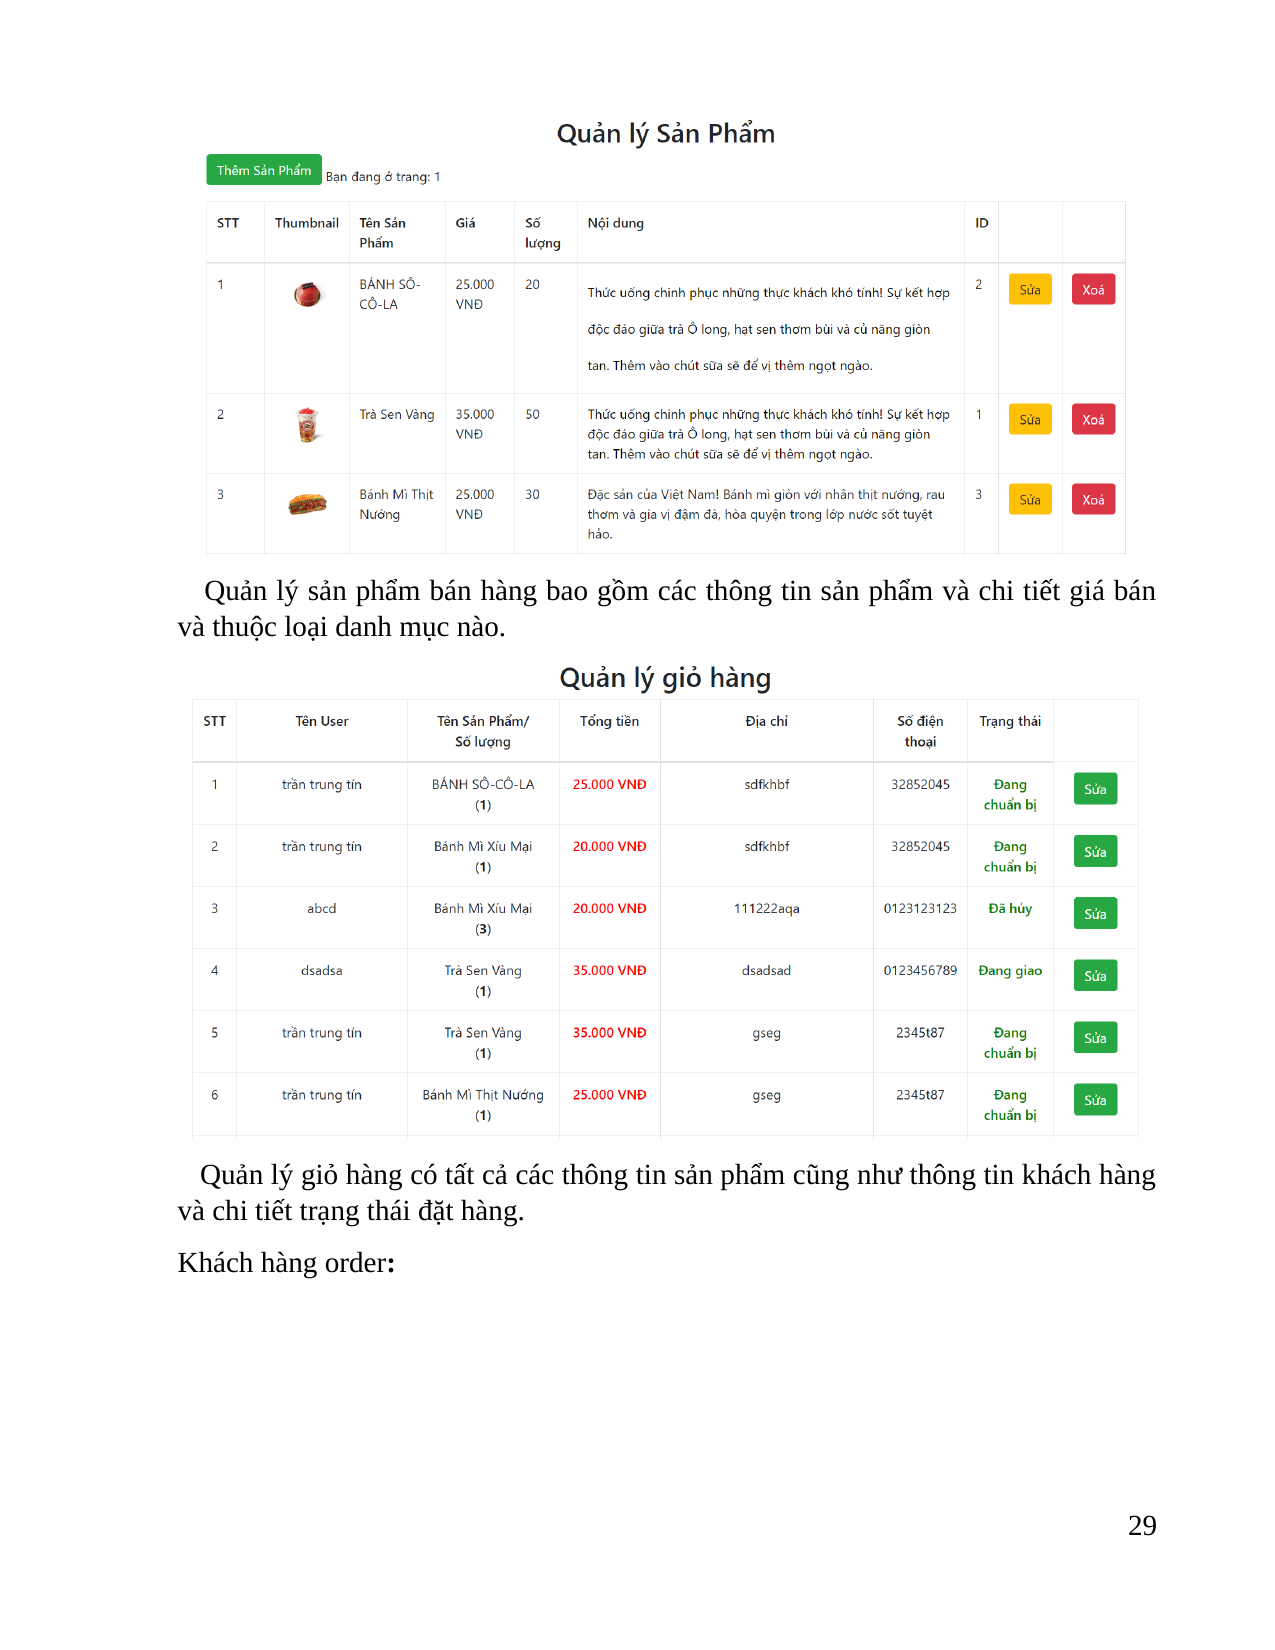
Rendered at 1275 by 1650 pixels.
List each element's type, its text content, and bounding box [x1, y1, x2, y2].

picture [177, 661, 1157, 1139]
text Quản lý sản phẩm bán hàng bao gồm các thông tin sản phẩm và chi tiết giá bán và thuộc loại danh mục nào. [177, 573, 1157, 642]
picture [177, 118, 1157, 555]
text Quản lý giỏ hàng có tất cả các thông tin sản phẩm cũng như thông tin khách hàng và chi tiết trạng thái đặt hàng. [177, 1157, 1157, 1226]
text Khách hàng order: [177, 1245, 1157, 1278]
